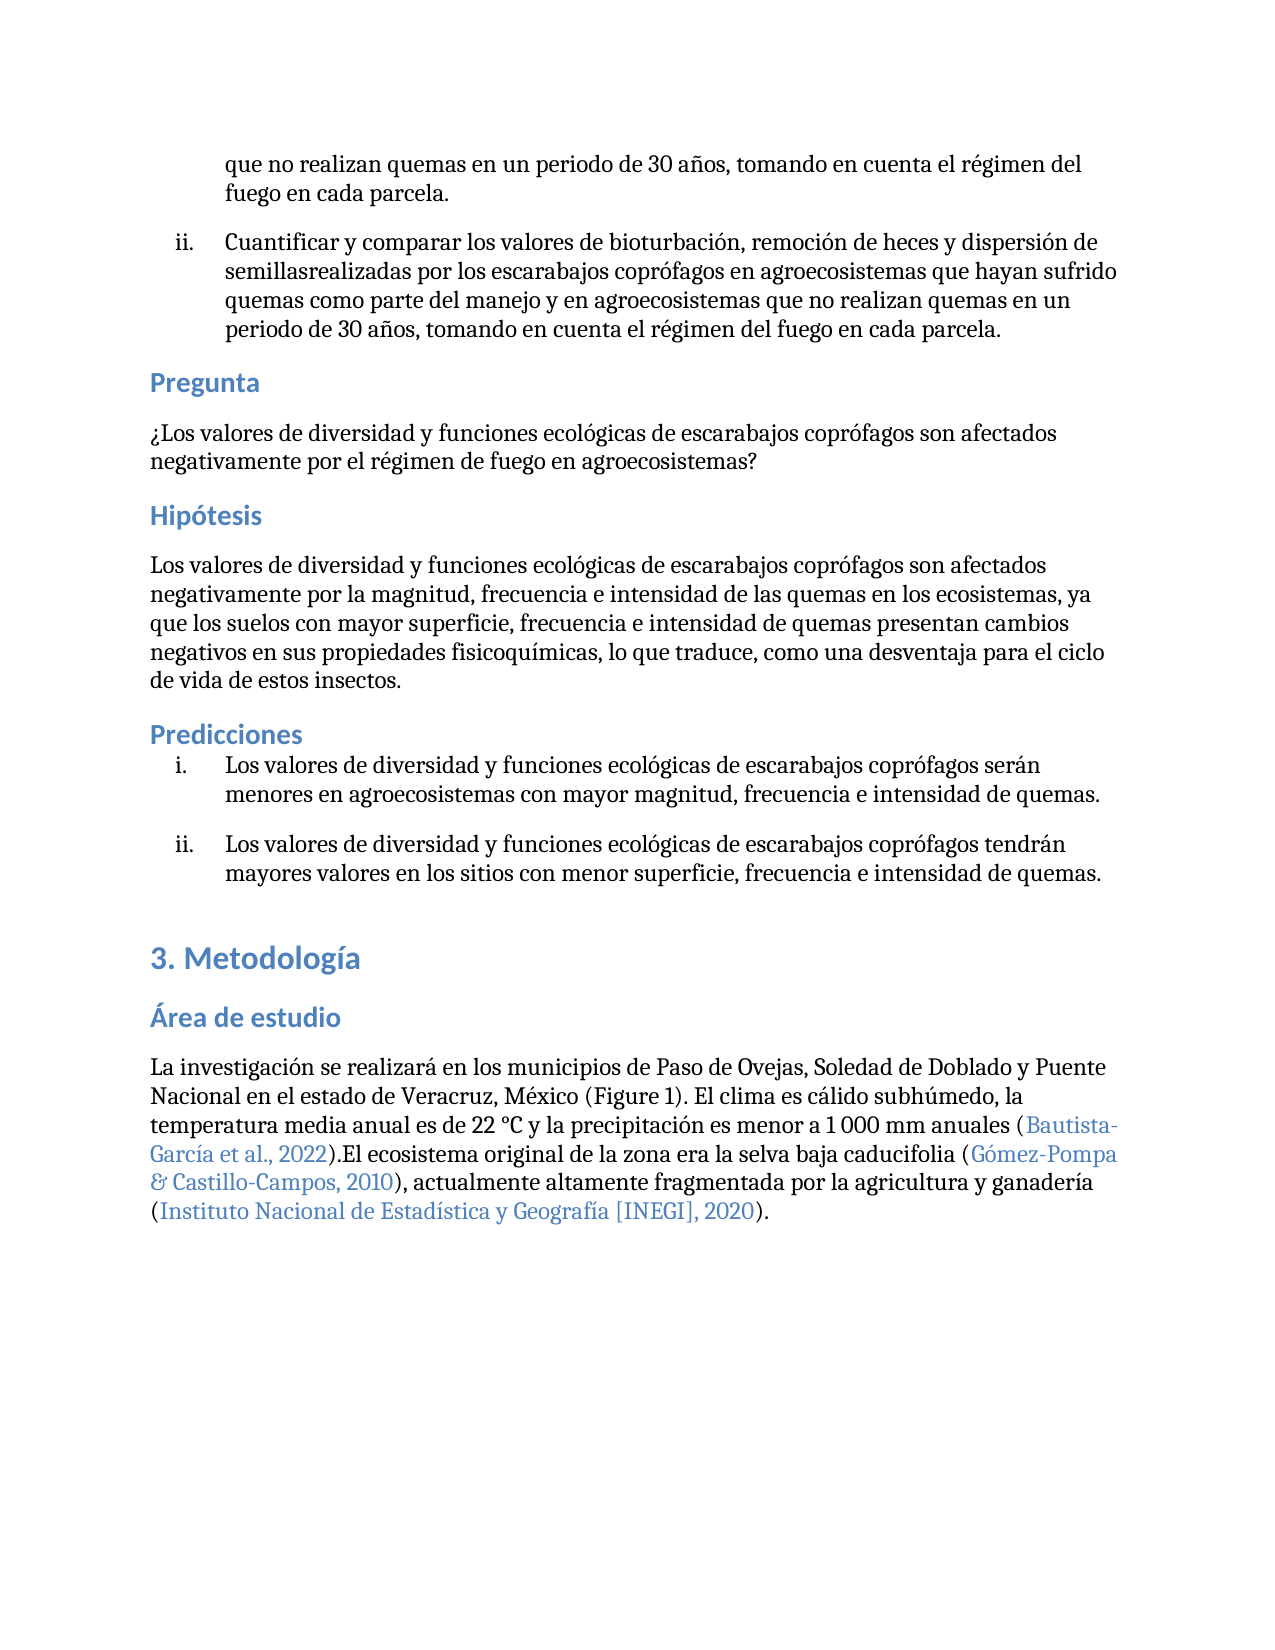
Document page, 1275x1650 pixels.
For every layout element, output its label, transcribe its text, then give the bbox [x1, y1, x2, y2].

subtitle Predicciones [150, 716, 1125, 751]
subtitle Área de estudio [150, 999, 1125, 1034]
subtitle 3. Metodología [150, 937, 1125, 978]
list Cuantificar y comparar los valores de bioturbación, remoción de heces y dispersión de semillasrealizadas por los escarabajos coprófagos en agroecosistemas que hayan sufrido quemas como parte del manejo y en agroecosistemas que no realizan quemas en un periodo de 30 años, tomando en cuenta el régimen del fuego en cada parcela. [175, 228, 1125, 343]
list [175, 150, 1125, 207]
subtitle Pregunta [150, 364, 1125, 400]
subtitle Hipótesis [150, 497, 1125, 532]
list Los valores de diversidad y funciones ecológicas de escarabajos coprófagos serán menores en agroecosistemas con mayor magnitud, frecuencia e intensidad de quemas. [175, 751, 1125, 809]
text ¿Los valores de diversidad y funciones ecológicas de escarabajos coprófagos son afectados negativamente por el régimen de fuego en agroecosistemas? [150, 418, 1125, 476]
text La investigación se realizará en los municipios de Paso de Ovejas, Soledad de Doblado y Puente Nacional en el estado de Veracruz, México (Figure 1). El clima es cálido subhúmedo, la temperatura media anual es de 22 °C y la precipitación es menor a 1 000 mm anuales (Bautista-García et al., 2022).El ecosistema original de la zona era la selva baja caducifolia (Gómez-Pompa & Castillo-Campos, 2010), actualmente altamente fragmentada por la agricultura y ganadería (Instituto Nacional de Estadística y Geografía [INEGI], 2020). [150, 1053, 1125, 1226]
list Los valores de diversidad y funciones ecológicas de escarabajos coprófagos tendrán mayores valores en los sitios con menor superficie, frecuencia e intensidad de quemas. [175, 830, 1125, 887]
text Los valores de diversidad y funciones ecológicas de escarabajos coprófagos son afectados negativamente por la magnitud, frecuencia e intensidad de las quemas en los ecosistemas, ya que los suelos con mayor superficie, frecuencia e intensidad de quemas presentan cambios negativos en sus propiedades fisicoquímicas, lo que traduce, como una desventaja para el ciclo de vida de estos insectos. [150, 551, 1125, 695]
